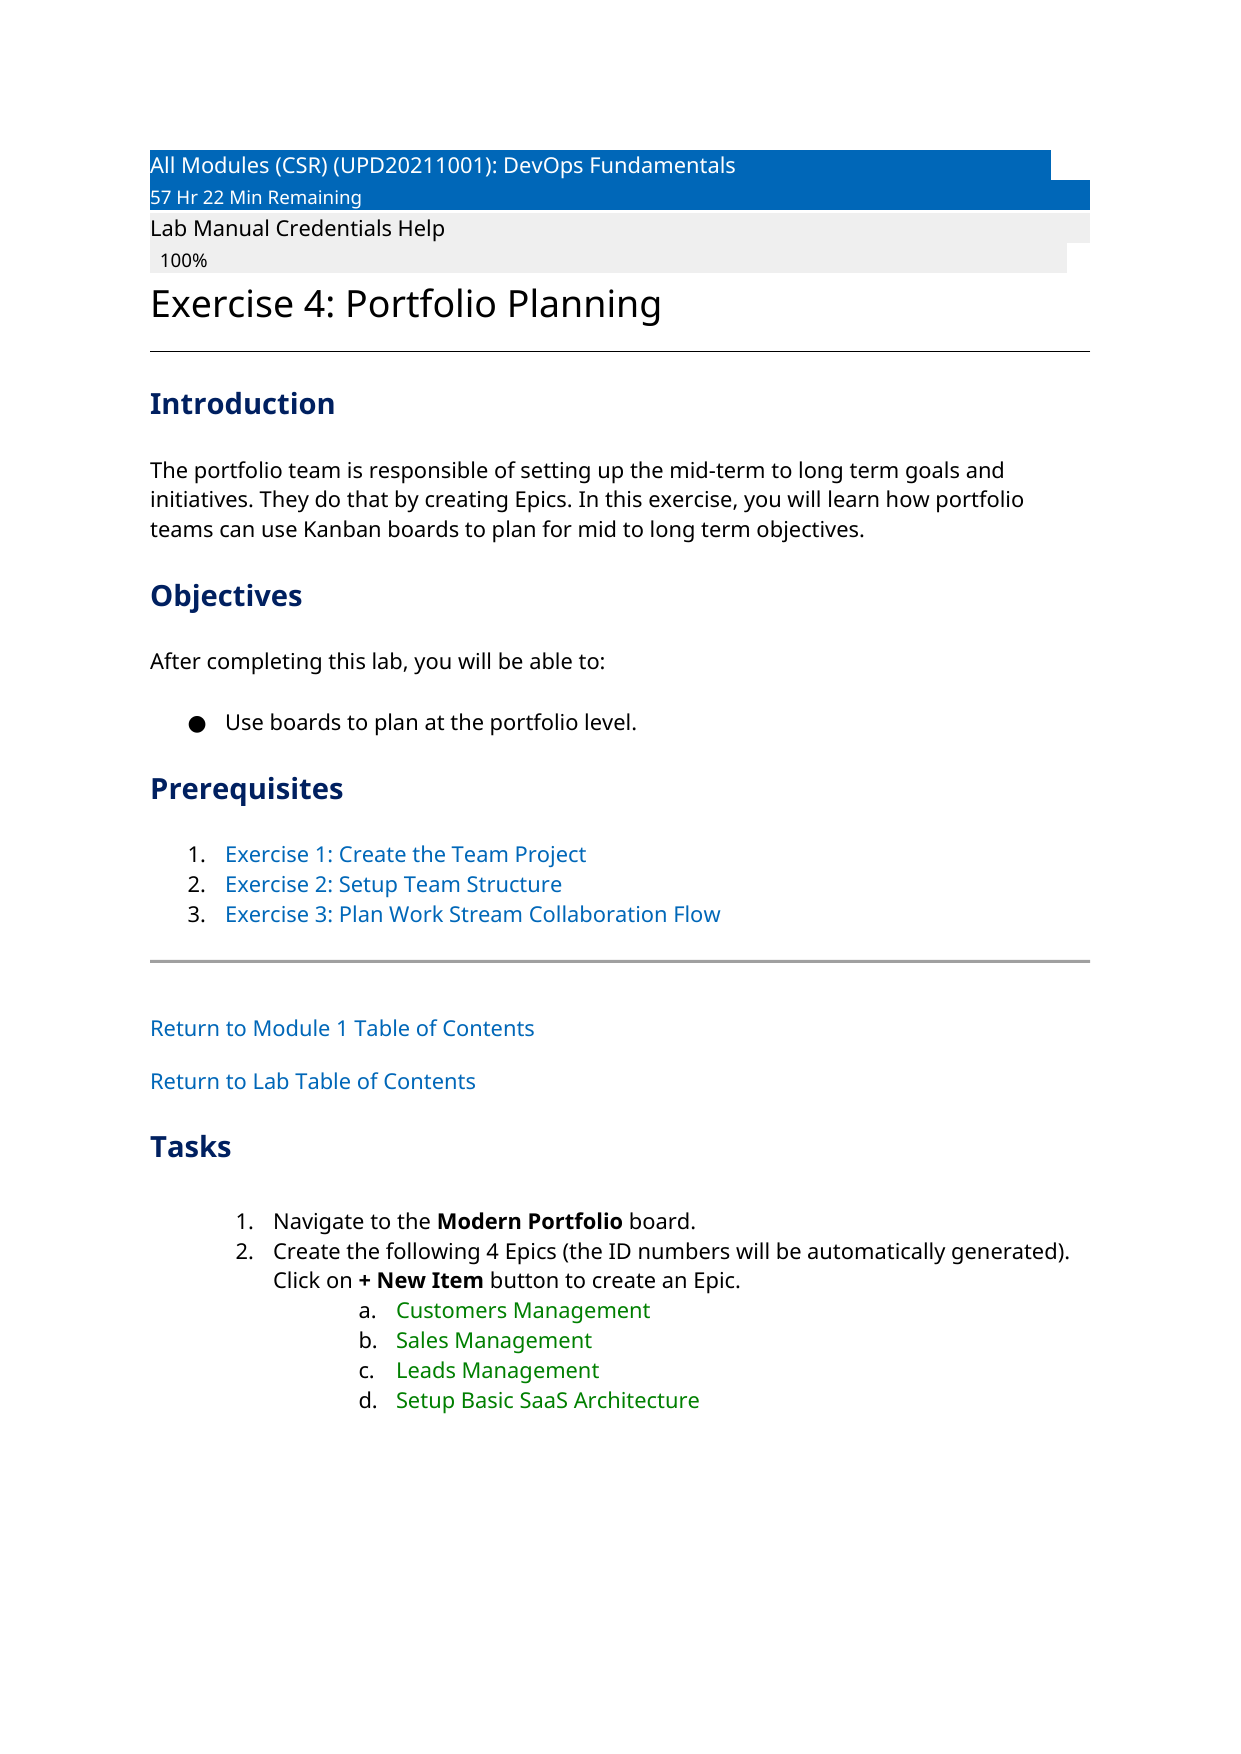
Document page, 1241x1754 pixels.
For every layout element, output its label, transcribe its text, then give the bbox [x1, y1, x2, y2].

list Setup Basic SaaS Architecture [358, 1385, 1090, 1414]
text 57 Hr 22 Min Remaining [150, 184, 1090, 210]
text The portfolio team is responsible of setting up the mid-term to long term goals and initiatives. They do that by creating Epics. In this exercise, you will learn how portfolio teams can use Kanban boards to plan for mid to long term objectives. [150, 454, 1090, 544]
list Navigate to the Modern Portfolio board. [235, 1206, 1090, 1236]
list Sales Management [358, 1325, 1090, 1355]
subtitle Objectives [150, 575, 1090, 615]
text Return to Lab Table of Contents [150, 1066, 1090, 1095]
list Leads Management [358, 1355, 1090, 1385]
text Lab Manual Credentials Help [150, 213, 1090, 243]
list Exercise 2: Setup Team Structure [187, 869, 1090, 899]
subtitle Prerequisites [150, 768, 1090, 808]
text Return to Module 1 Table of Contents [150, 1013, 1090, 1043]
list Create the following 4 Epics (the ID numbers will be automatically generated). Click on + New Item button to create an Epic. [235, 1236, 1090, 1295]
text 100% [150, 248, 1067, 273]
subtitle Exercise 4: Portfolio Planning [150, 277, 1090, 351]
text All Modules (CSR) (UPD20211001): DevOps Fundamentals [150, 150, 1051, 180]
text After completing this lab, you will be able to: [150, 646, 1090, 676]
list Exercise 3: Plan Work Stream Collaboration Flow [187, 899, 1090, 928]
list Customers Management [358, 1295, 1090, 1325]
subtitle Tasks [150, 1127, 1090, 1166]
list Exercise 1: Create the Team Project [187, 839, 1090, 869]
list Use boards to plan at the portfolio level. [187, 707, 1090, 737]
subtitle Introduction [150, 384, 1090, 423]
